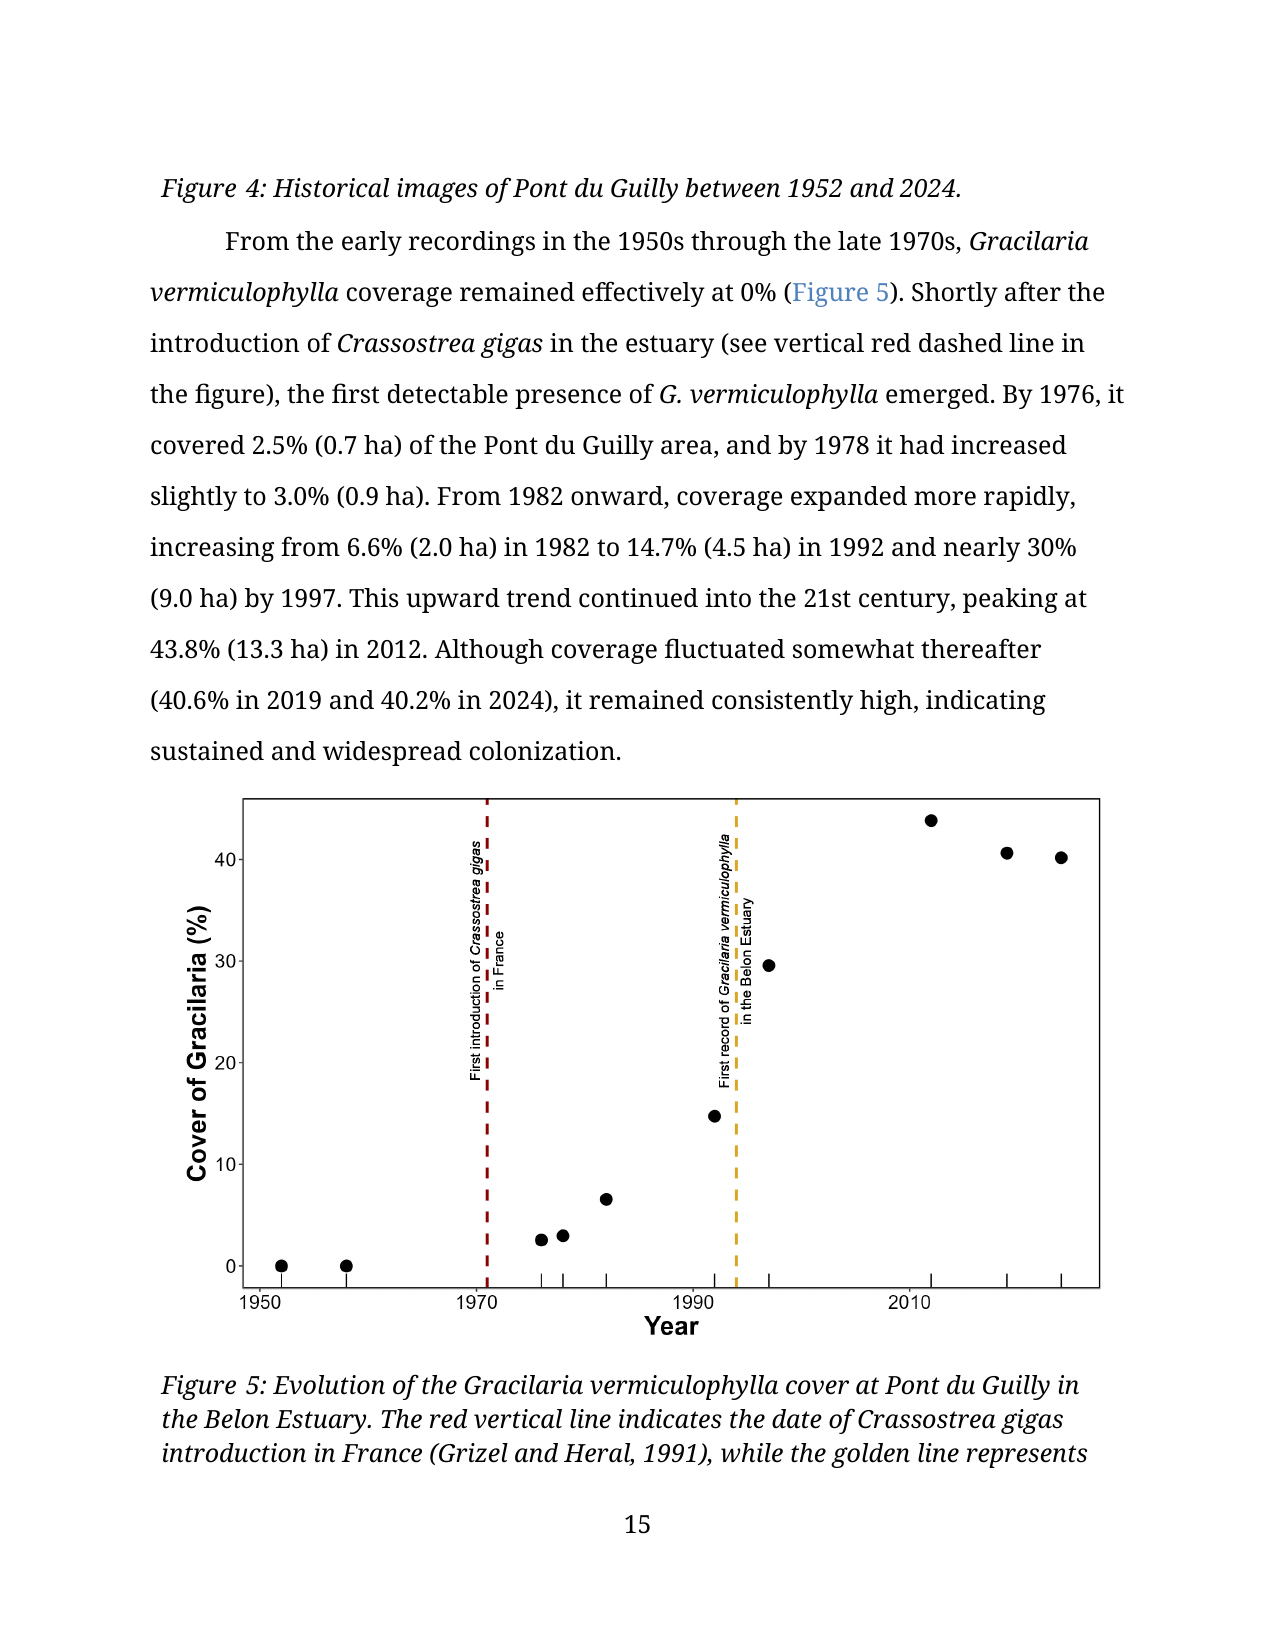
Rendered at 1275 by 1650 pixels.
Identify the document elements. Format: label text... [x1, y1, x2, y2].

text From the early recordings in the 1950s through the late 1970s, Gracilaria vermiculophylla coverage remained effectively at 0% (Figure 5). Shortly after the introduction of Crassostrea gigas in the estuary (see vertical red dashed line in the figure), the first detectable presence of G. vermiculophylla emerged. By 1976, it covered 2.5% (0.7 ha) of the Pont du Guilly area, and by 1978 it had increased slightly to 3.0% (0.9 ha). From 1982 onward, coverage expanded more rapidly, increasing from 6.6% (2.0 ha) in 1982 to 14.7% (4.5 ha) in 1992 and nearly 30% (9.0 ha) by 1997. This upward trend continued into the 21st century, peaking at 43.8% (13.3 ha) in 2012. Although coverage fluctuated somewhat thereafter (40.6% in 2019 and 40.2% in 2024), it remained consistently high, indicating sustained and widespread colonization. [150, 224, 1125, 768]
table_header Figure 4: Historical images of Pont du Guilly between 1952 and 2024. [150, 150, 1125, 217]
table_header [150, 791, 1125, 1470]
picture [180, 791, 1107, 1347]
